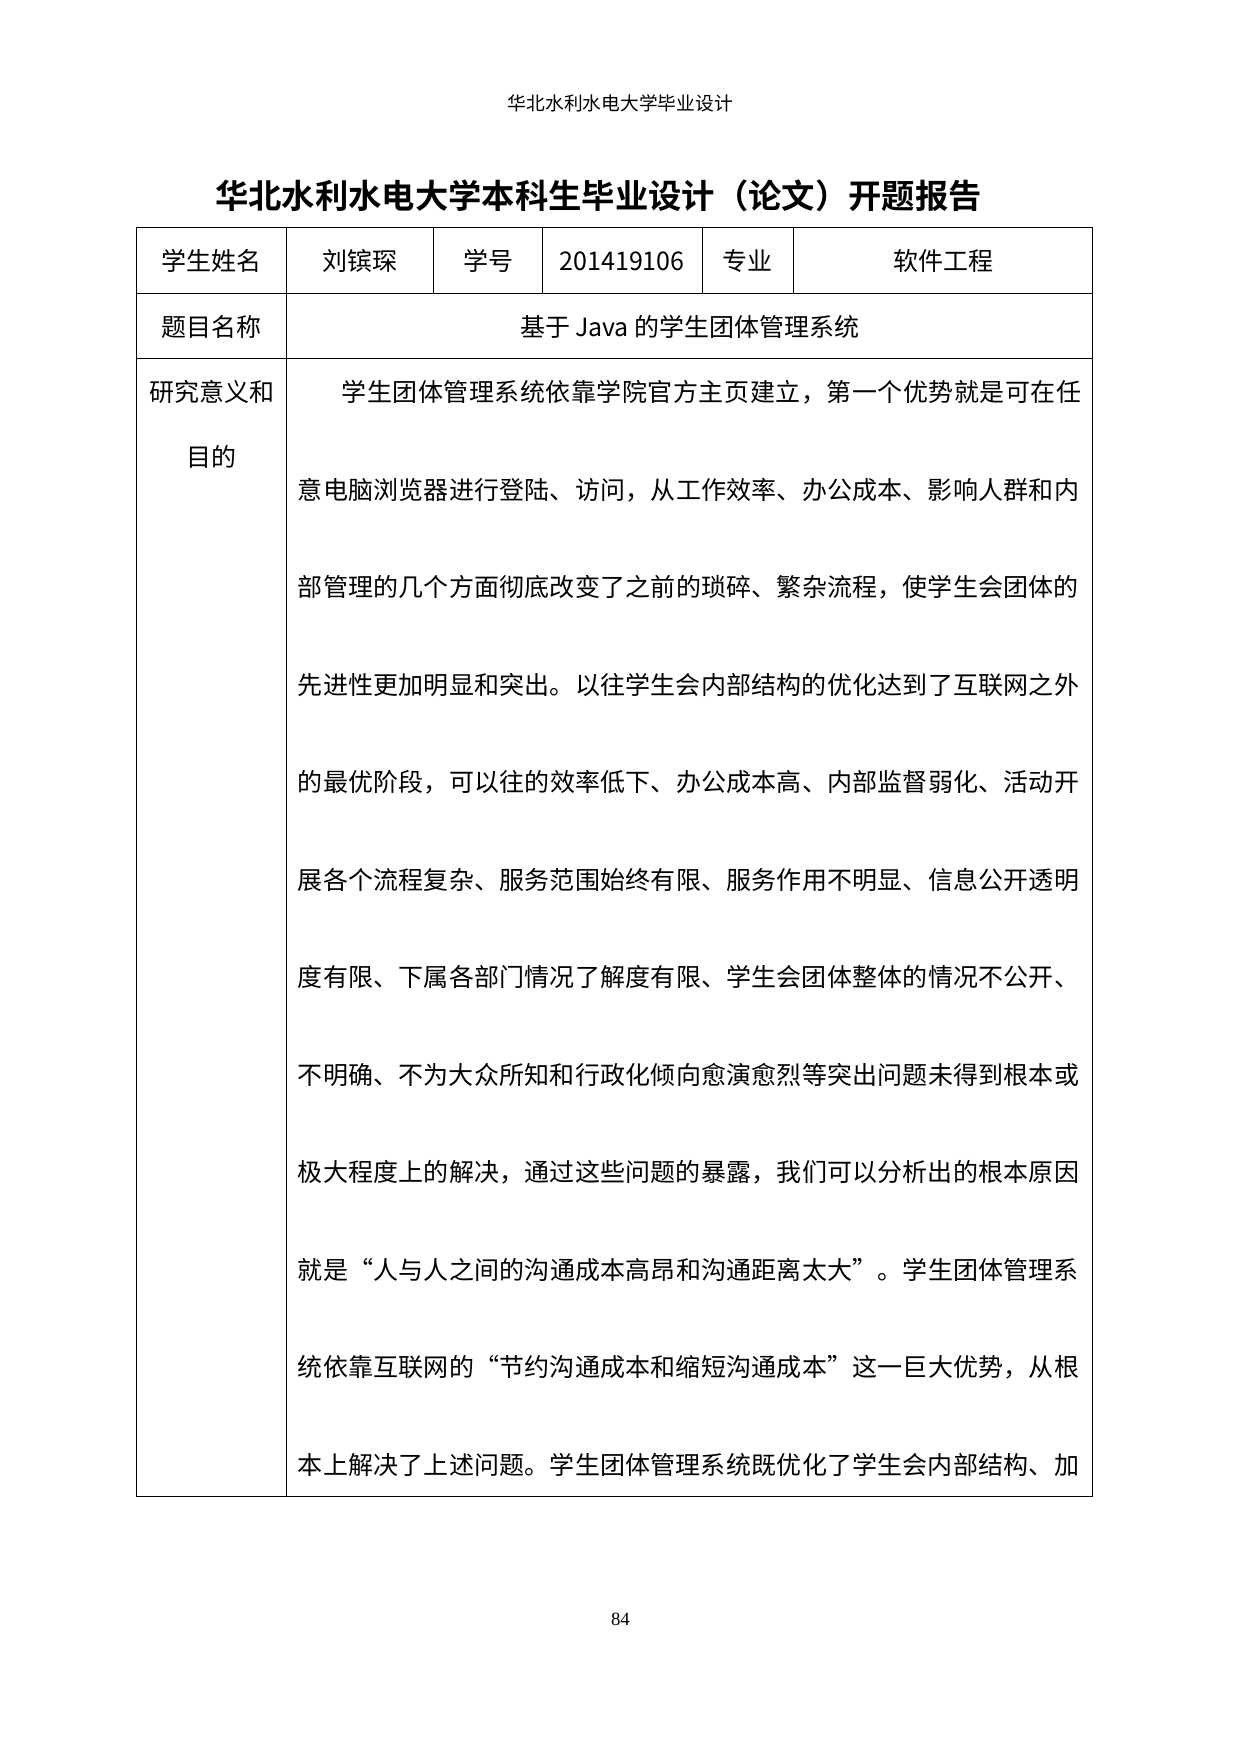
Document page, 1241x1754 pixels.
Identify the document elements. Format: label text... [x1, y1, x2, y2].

table_header 软件工程 [794, 228, 1092, 292]
table_cell 题目名称 [137, 294, 286, 358]
table_header 学生姓名 [137, 228, 286, 292]
table_cell 基于Java的学生团体管理系统 [287, 294, 1092, 358]
table_header 学号 [434, 228, 542, 292]
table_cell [287, 359, 1092, 1496]
table_header 刘镔琛 [287, 228, 433, 292]
table_header 201419106 [543, 228, 702, 292]
table_header 专业 [703, 228, 793, 292]
table_cell 研究意义和目的 [137, 359, 286, 1496]
text 华北水利水电大学本科生毕业设计（论文）开题报告 [148, 162, 1092, 227]
